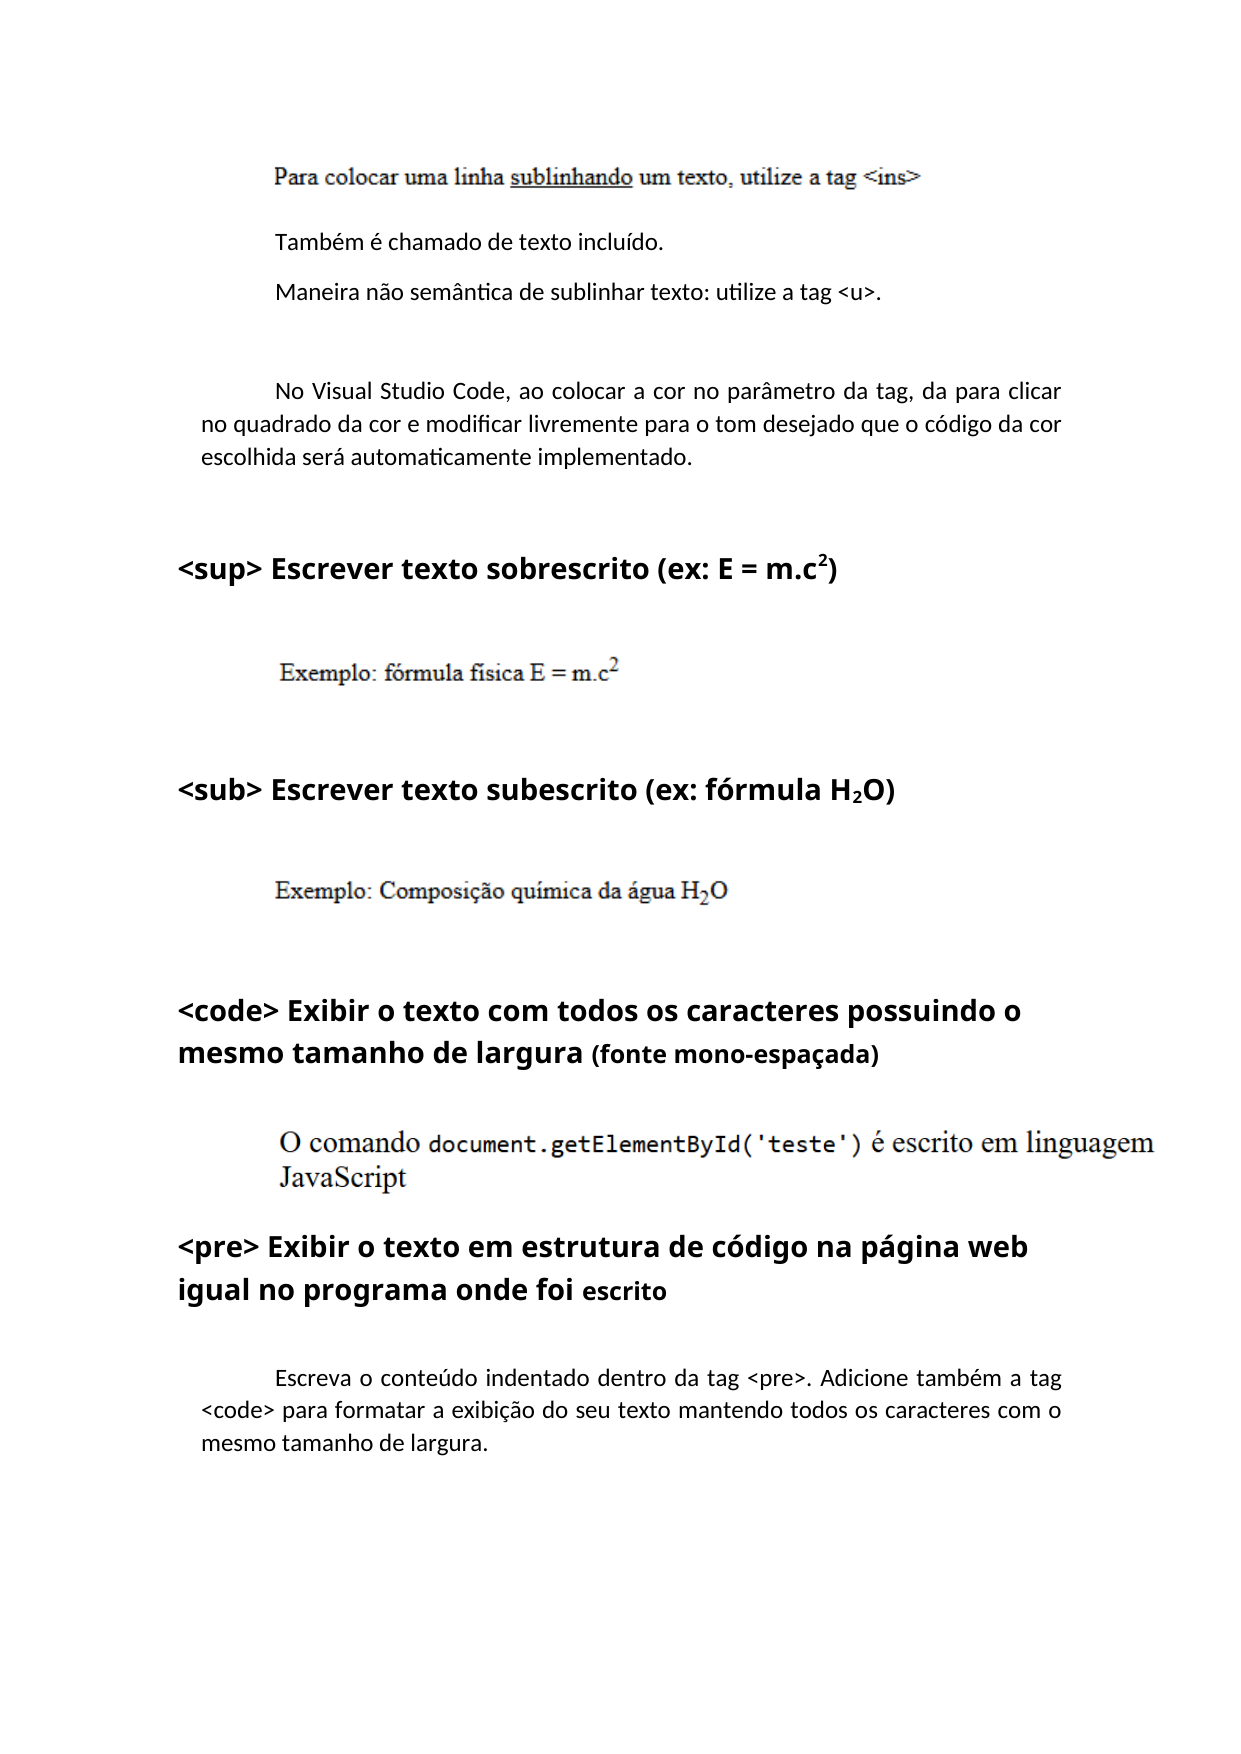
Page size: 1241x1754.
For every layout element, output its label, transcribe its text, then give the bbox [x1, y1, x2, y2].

picture [274, 640, 633, 692]
text No Visual Studio Code, ao colocar a cor no parâmetro da tag, da para clicar no quadrado da cor e modificar livremente para o tom desejado que o código da cor escolhida será automaticamente implementado. [201, 375, 1063, 471]
subtitle <sub> Escrever texto subescrito (ex: fórmula H2O) [177, 769, 1063, 809]
text Escreva o conteúdo indentado dentro da tag <pre>. Adicione também a tag <code> para formatar a exibição do seu texto mantendo todos os caracteres com o mesmo tamanho de largura. [201, 1362, 1063, 1458]
text Também é chamado de texto incluído. [201, 226, 1063, 257]
picture [274, 147, 938, 207]
picture [274, 1125, 1161, 1199]
subtitle <pre> Exibir o texto em estrutura de código na página web igual no programa onde foi escrito [177, 1226, 1063, 1309]
text Maneira não semântica de sublinhar texto: utilize a tag <u>. [201, 276, 1063, 306]
picture [274, 861, 763, 913]
subtitle <code> Exibir o texto com todos os caracteres possuindo o mesmo tamanho de largura (fonte mono-espaçada) [177, 990, 1063, 1072]
subtitle <sup> Escrever texto sobrescrito (ex: E = m.c2) [177, 548, 1063, 588]
